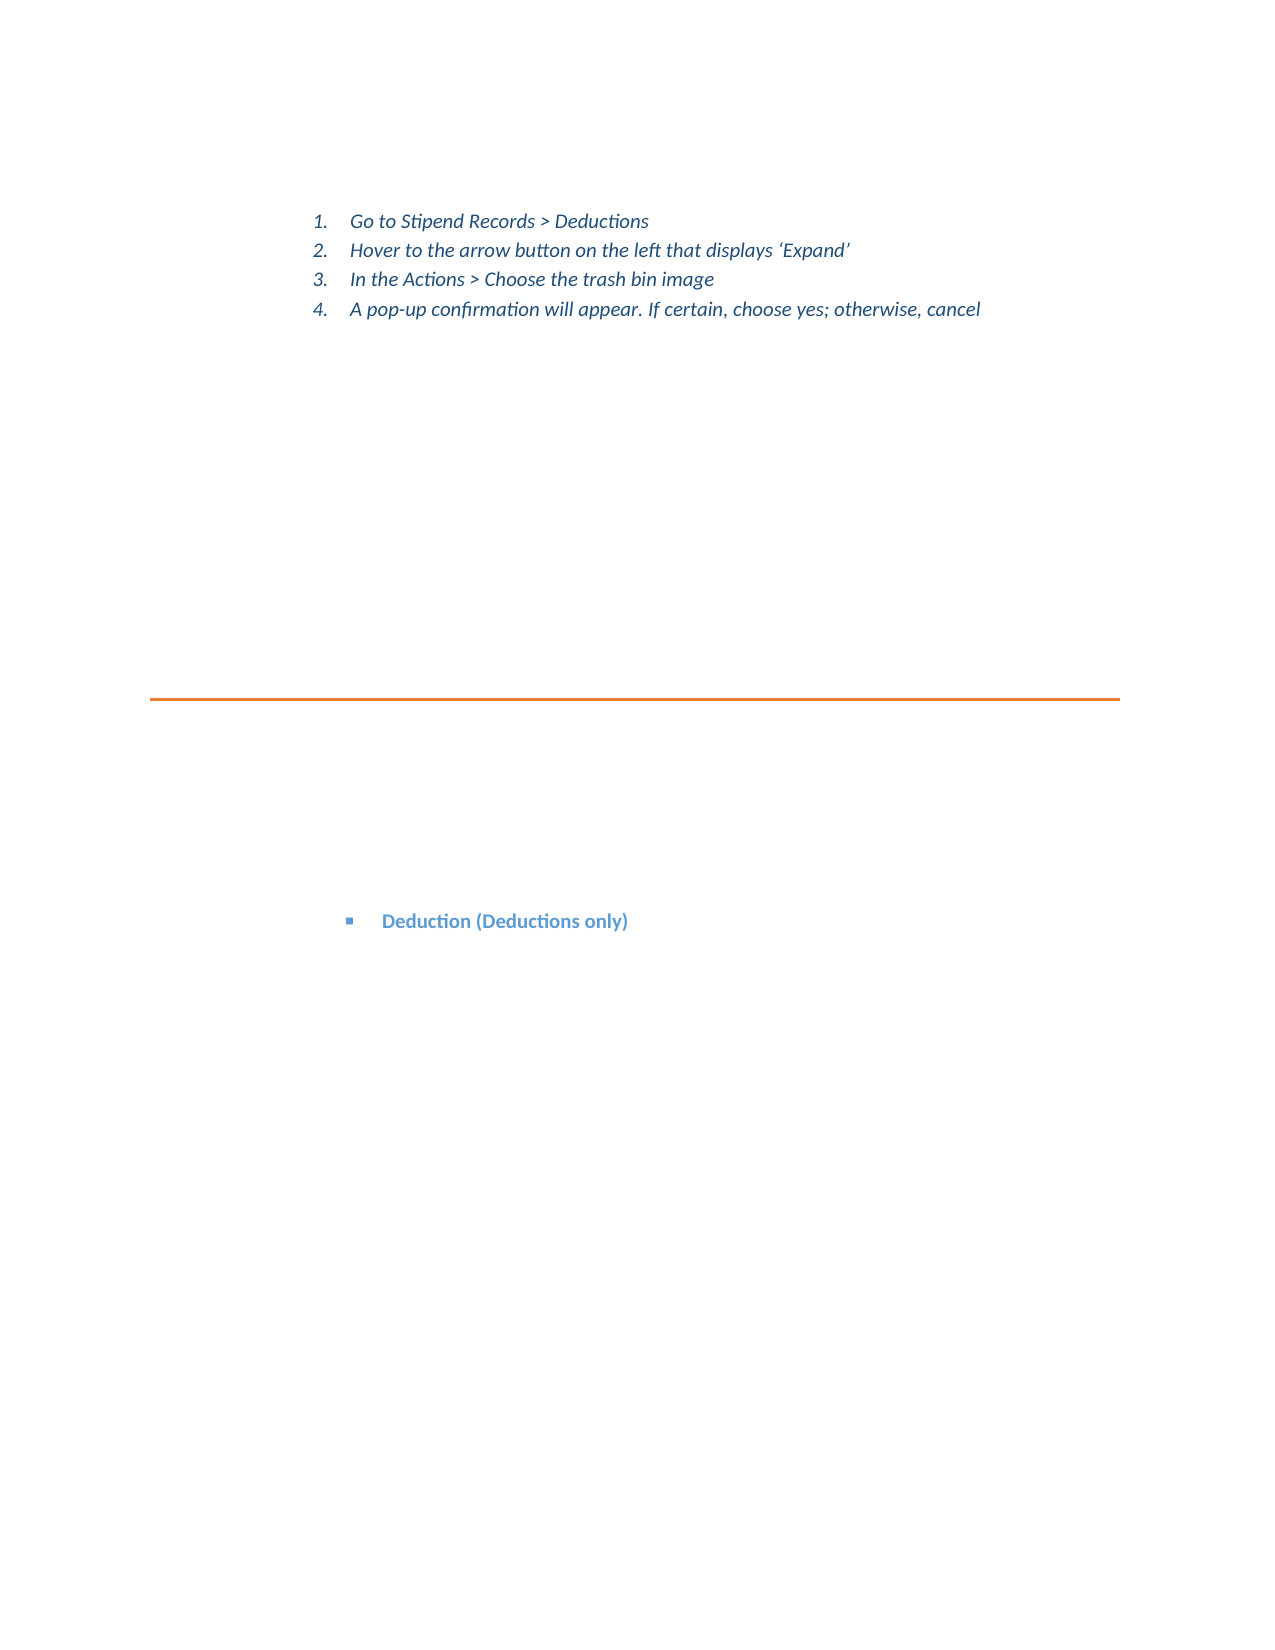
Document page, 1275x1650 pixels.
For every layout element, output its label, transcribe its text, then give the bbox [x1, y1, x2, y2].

list In the Actions > Choose the trash bin image [312, 267, 1125, 292]
list Hover to the arrow button on the left that displays ‘Expand’ [312, 237, 1125, 263]
list A pop-up confirmation will appear. If certain, choose yes; otherwise, cancel [312, 296, 1125, 321]
list Deduction (Deductions only) [344, 908, 1125, 934]
list Go to Stipend Records > Deductions [312, 208, 1125, 234]
